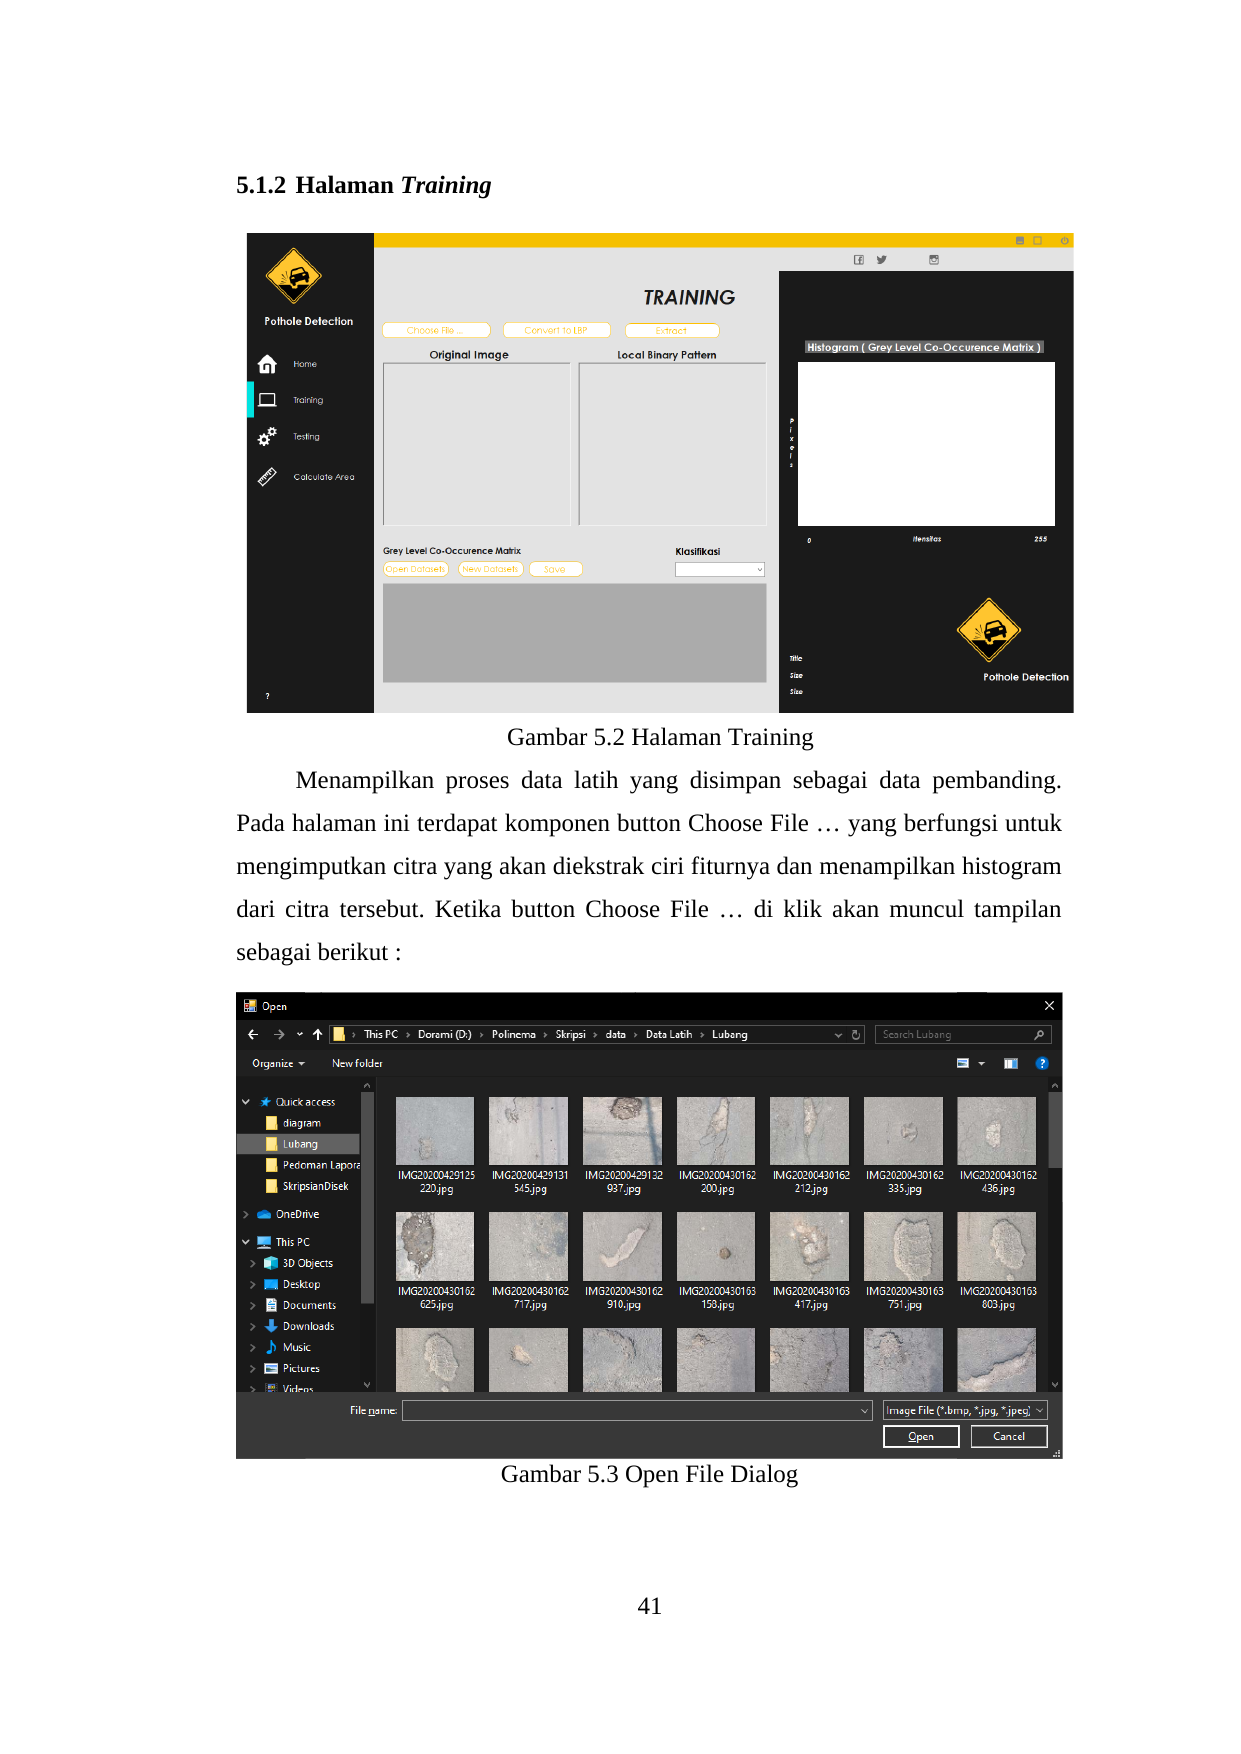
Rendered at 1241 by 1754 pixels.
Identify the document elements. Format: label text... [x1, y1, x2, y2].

subtitle Halaman Training [236, 171, 1063, 199]
picture [246, 233, 1074, 713]
picture [236, 992, 1063, 1458]
